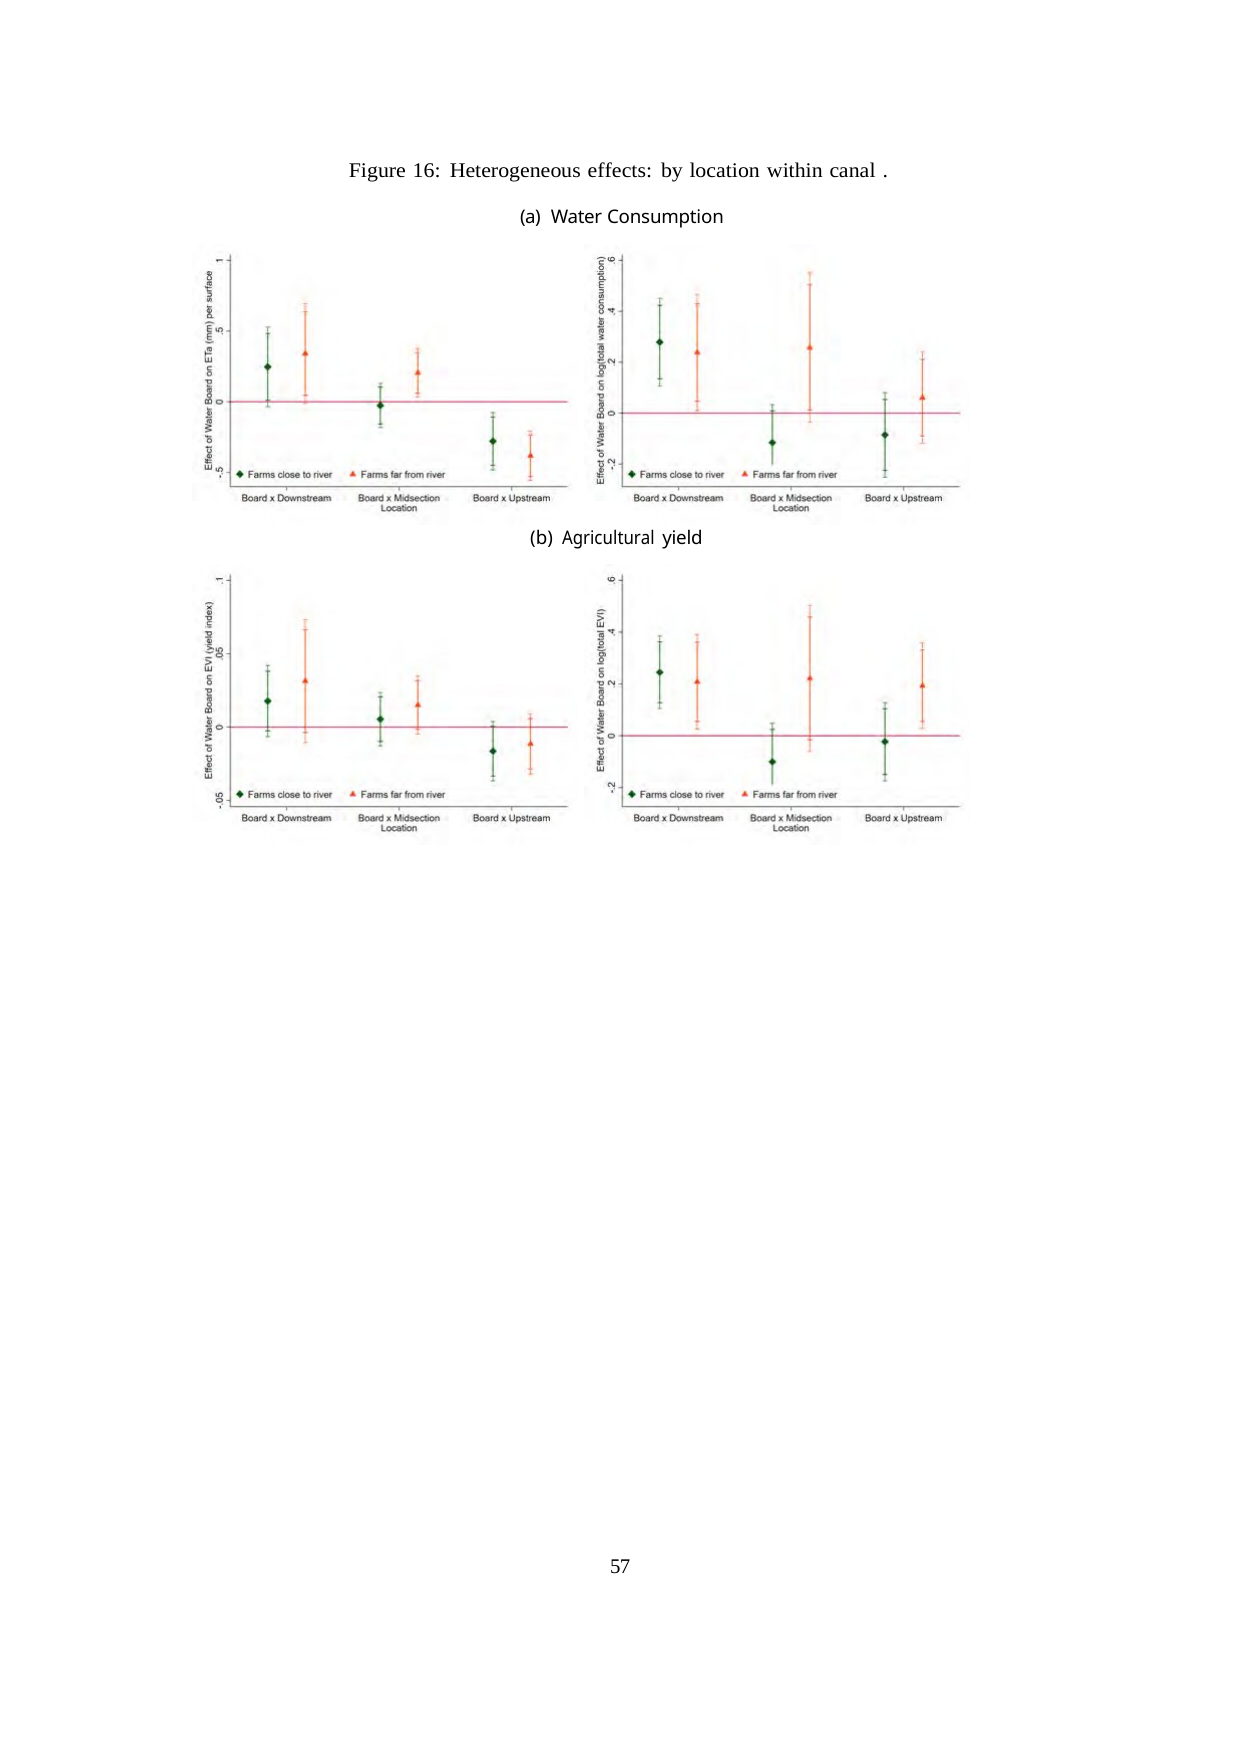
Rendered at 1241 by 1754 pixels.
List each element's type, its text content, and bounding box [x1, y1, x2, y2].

picture [192, 564, 578, 845]
picture [192, 244, 530, 525]
list Water Consumption [520, 204, 1240, 229]
list Agricultural yield [530, 244, 1240, 550]
text Figure 16: Heterogeneous effects: by location within canal . [349, 158, 1240, 182]
picture [584, 564, 970, 845]
